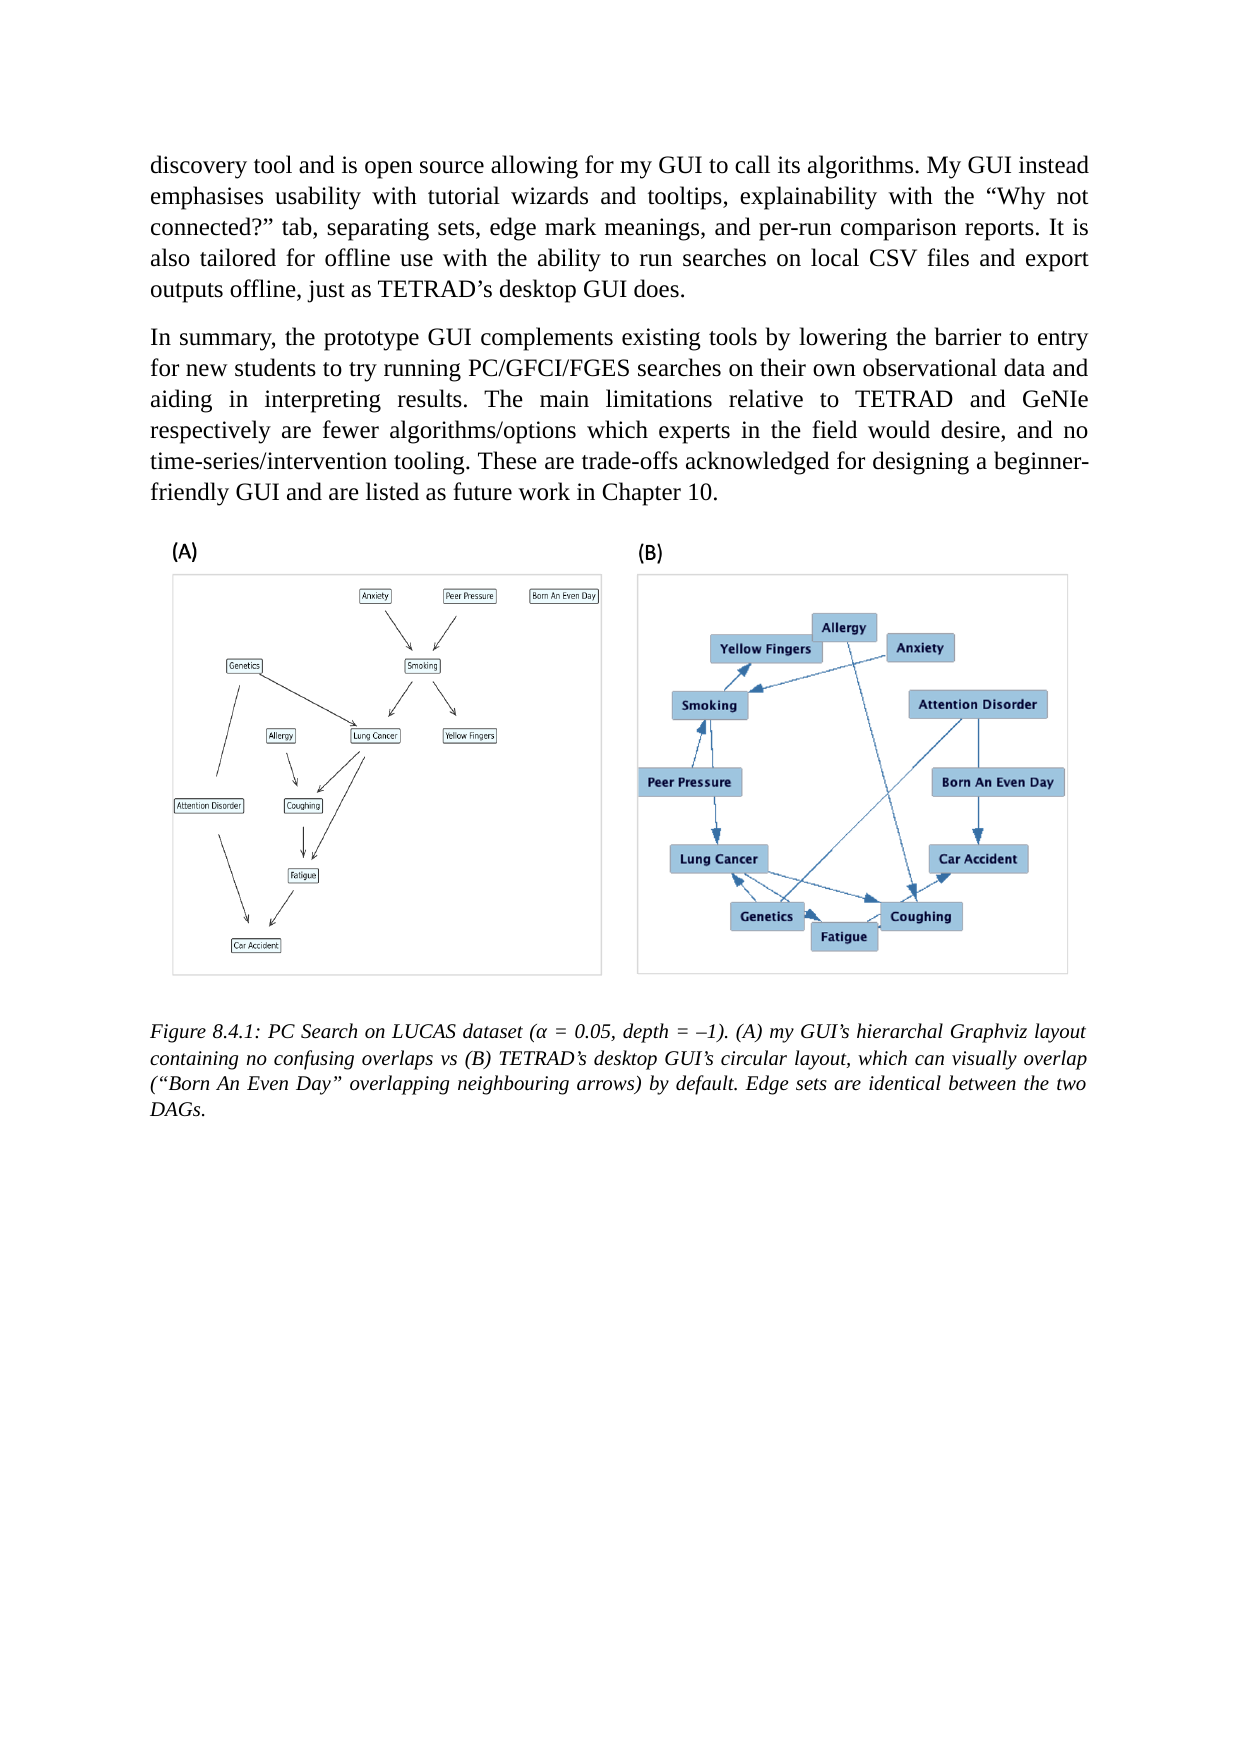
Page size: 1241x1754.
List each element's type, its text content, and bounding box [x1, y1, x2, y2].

picture [150, 524, 1091, 1001]
text In summary, the prototype GUI complements existing tools by lowering the barrier to entry for new students to try running PC/GFCI/FGES searches on their own observational data and aiding in interpreting results. The main limitations relative to TETRAD and GeNIe respectively are fewer algorithms/options which experts in the field would desire, and no time-series/intervention tooling. These are trade-offs acknowledged for designing a beginner-friendly GUI and are listed as future work in Chapter 10. [150, 322, 1090, 506]
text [150, 150, 1090, 303]
text Figure 8.4.1: PC Search on LUCAS dataset (α = 0.05, depth = –1). (A) my GUI’s hierarchal Graphviz layout containing no confusing overlaps vs (B) TETRAD’s desktop GUI’s circular layout, which can visually overlap (“Born An Even Day” overlapping neighbouring arrows) by default. Edge sets are identical between the two DAGs. [150, 1019, 1090, 1121]
